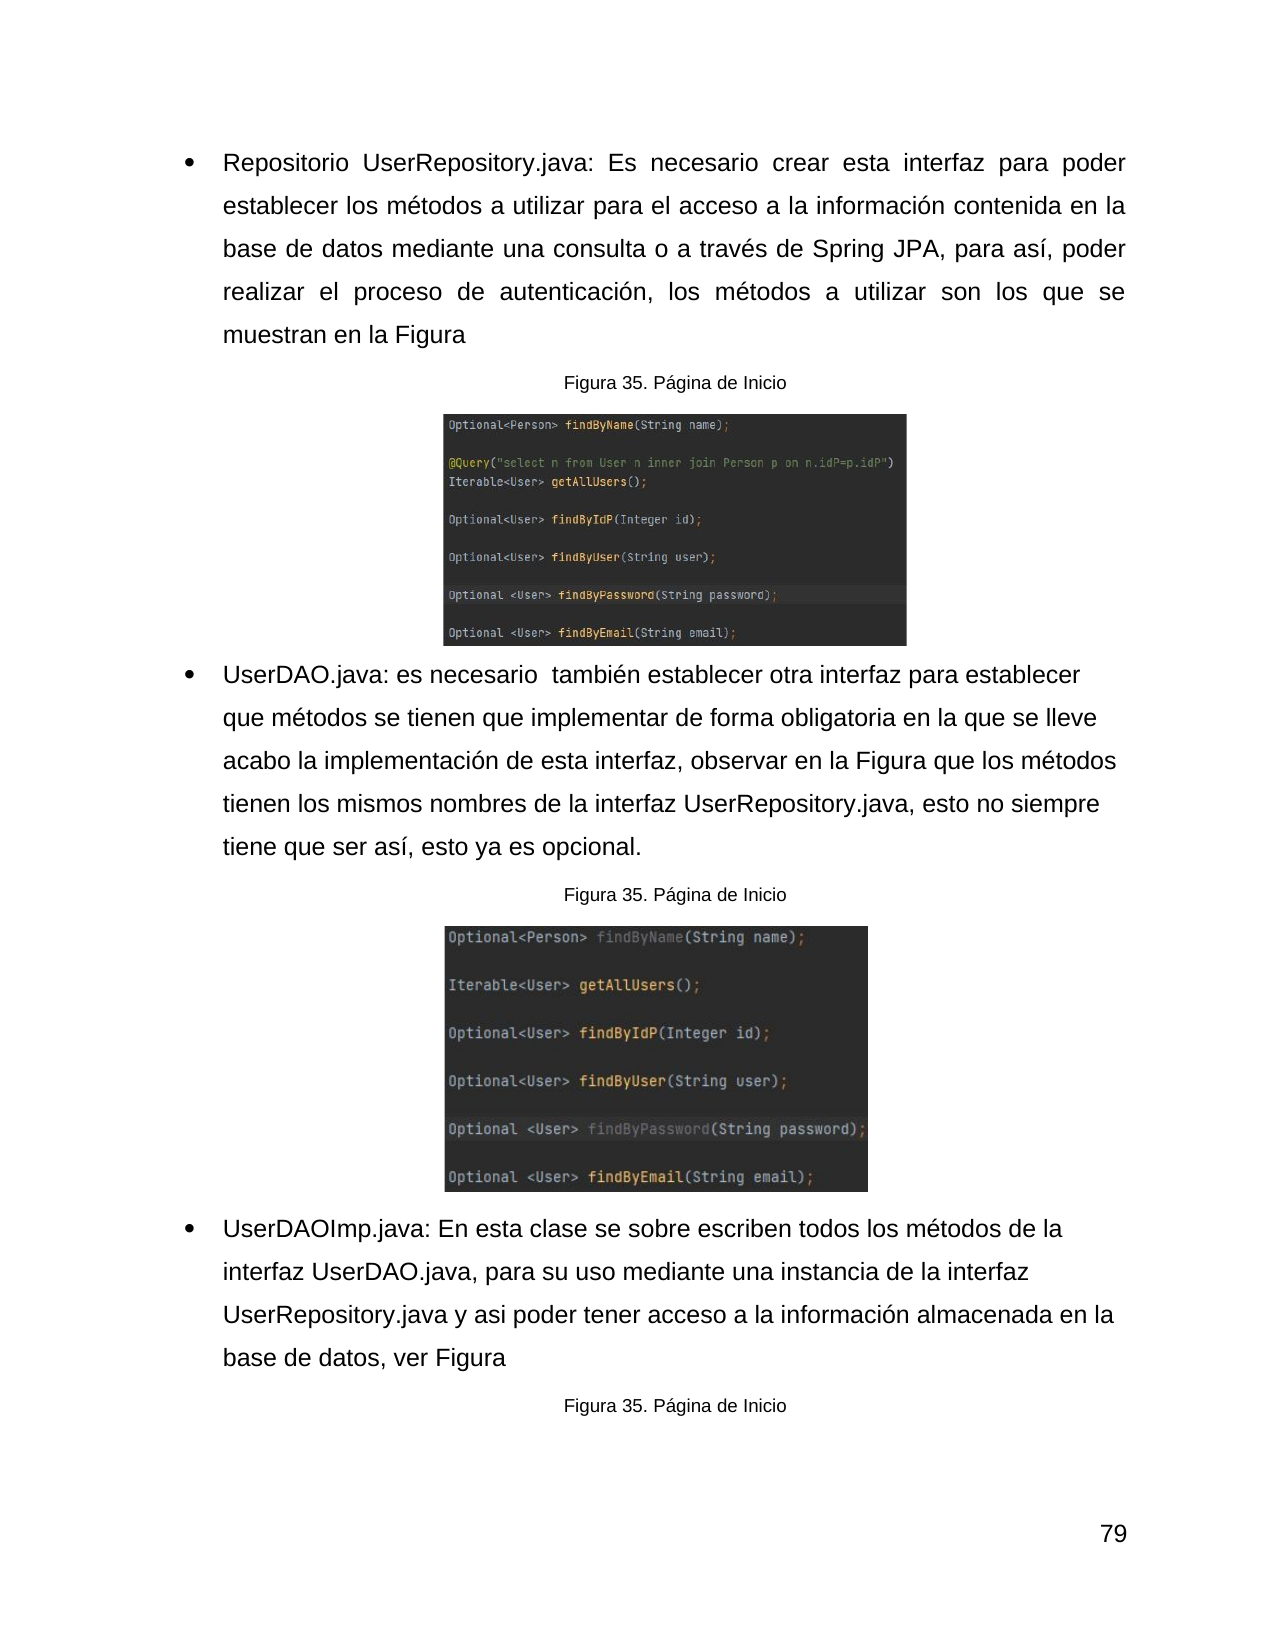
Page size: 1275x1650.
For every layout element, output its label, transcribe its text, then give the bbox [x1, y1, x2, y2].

list UserDAOImp.java: En esta clase se sobre escriben todos los métodos de la interfaz UserDAO.java, para su uso mediante una instancia de la interfaz UserRepository.java y asi poder tener acceso a la información almacenada en la base de datos, ver Figura [185, 1214, 1127, 1372]
list UserDAO.java: es necesario también establecer otra interfaz para establecer que métodos se tienen que implementar de forma obligatoria en la que se lleve acabo la implementación de esta interfaz, observar en la Figura que los métodos tienen los mismos nombres de la interfaz UserRepository.java, esto no siempre tiene que ser así, esto ya es opcional. [185, 660, 1127, 861]
text Figura 35. Página de Inicio [223, 1395, 1127, 1416]
text Figura 35. Página de Inicio [223, 372, 1127, 393]
picture [443, 414, 907, 646]
list Repositorio UserRepository.java: Es necesario crear esta interfaz para poder establecer los métodos a utilizar para el acceso a la información contenida en la base de datos mediante una consulta o a través de Spring JPA, para así, poder realizar el proceso de autenticación, los métodos a utilizar son los que se muestran en la Figura [185, 148, 1127, 349]
text Figura 35. Página de Inicio [223, 884, 1127, 905]
picture [444, 926, 868, 1192]
